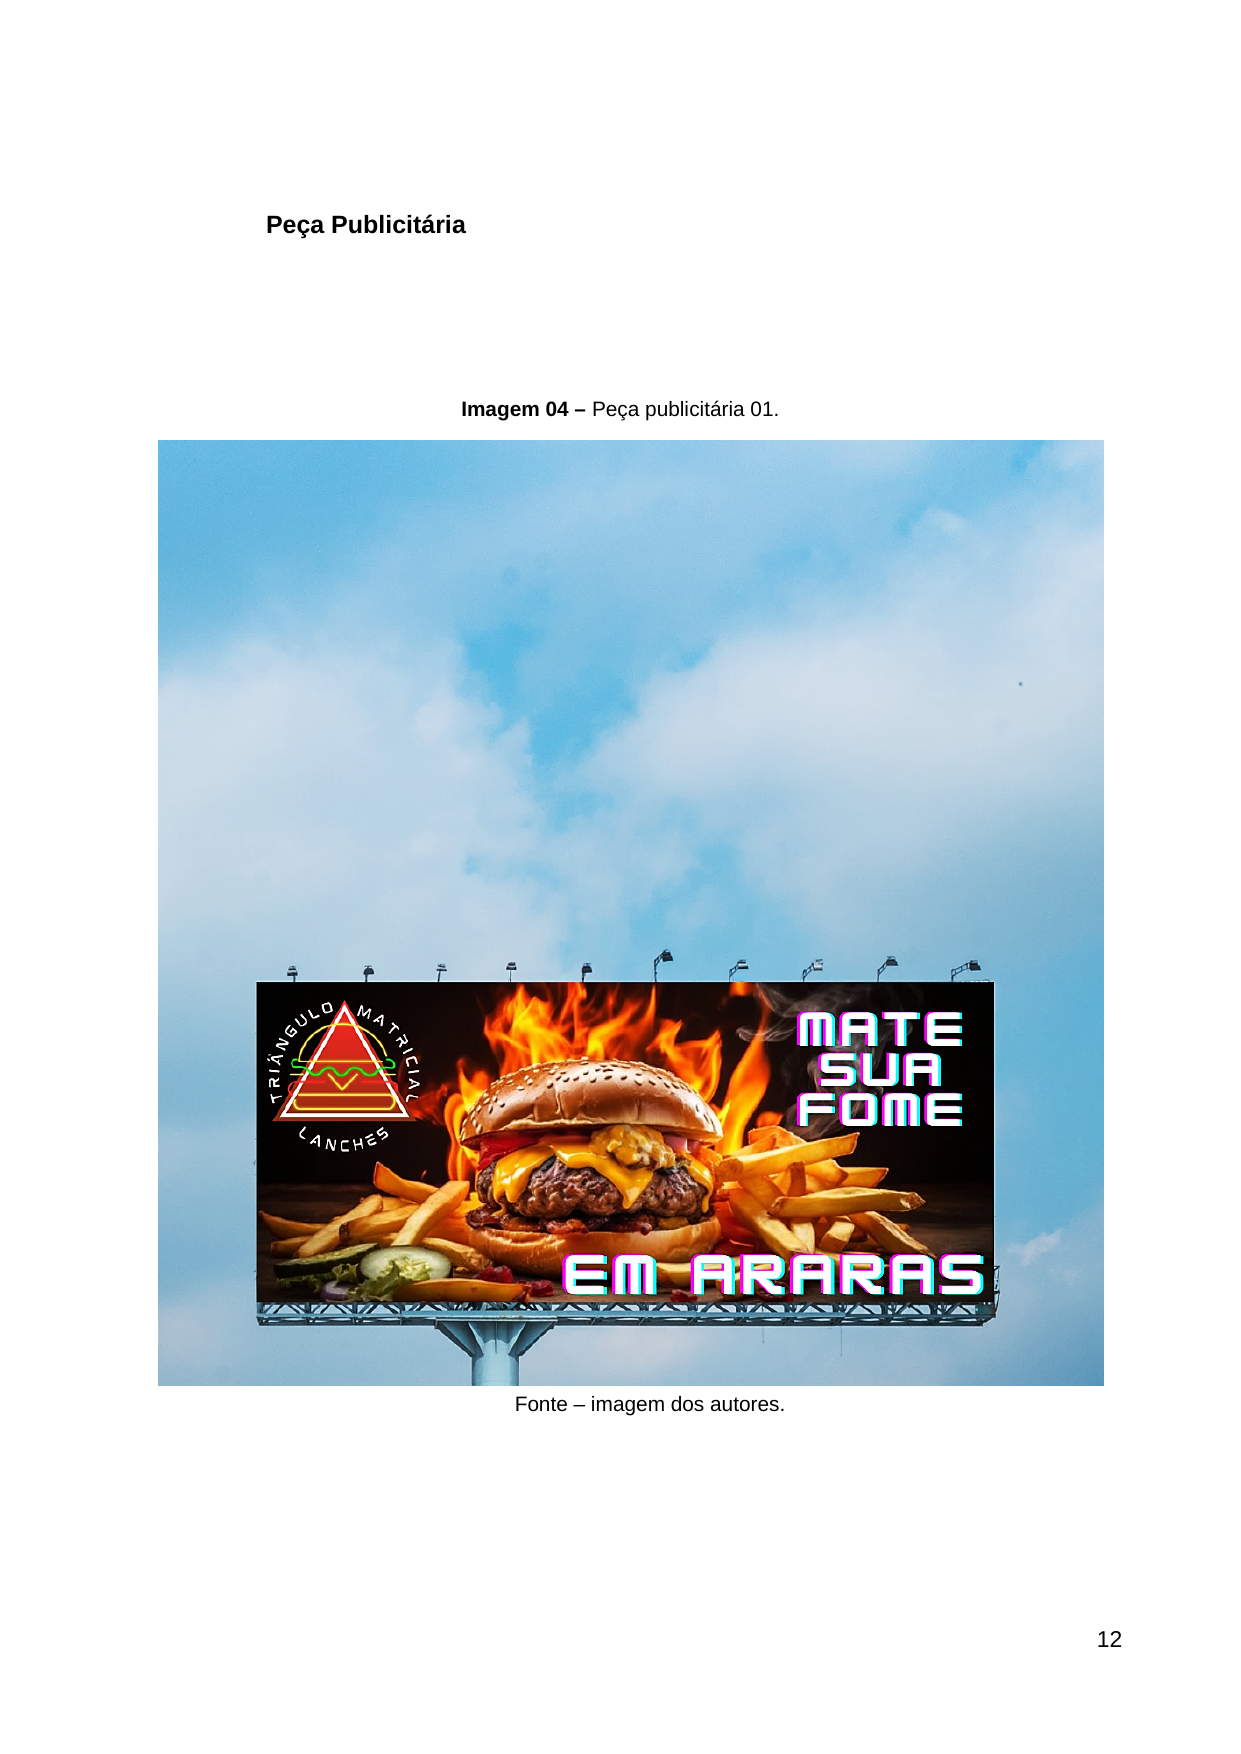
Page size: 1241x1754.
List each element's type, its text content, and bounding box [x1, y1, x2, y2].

picture [158, 440, 1104, 1386]
text Peça Publicitária [177, 210, 1122, 239]
